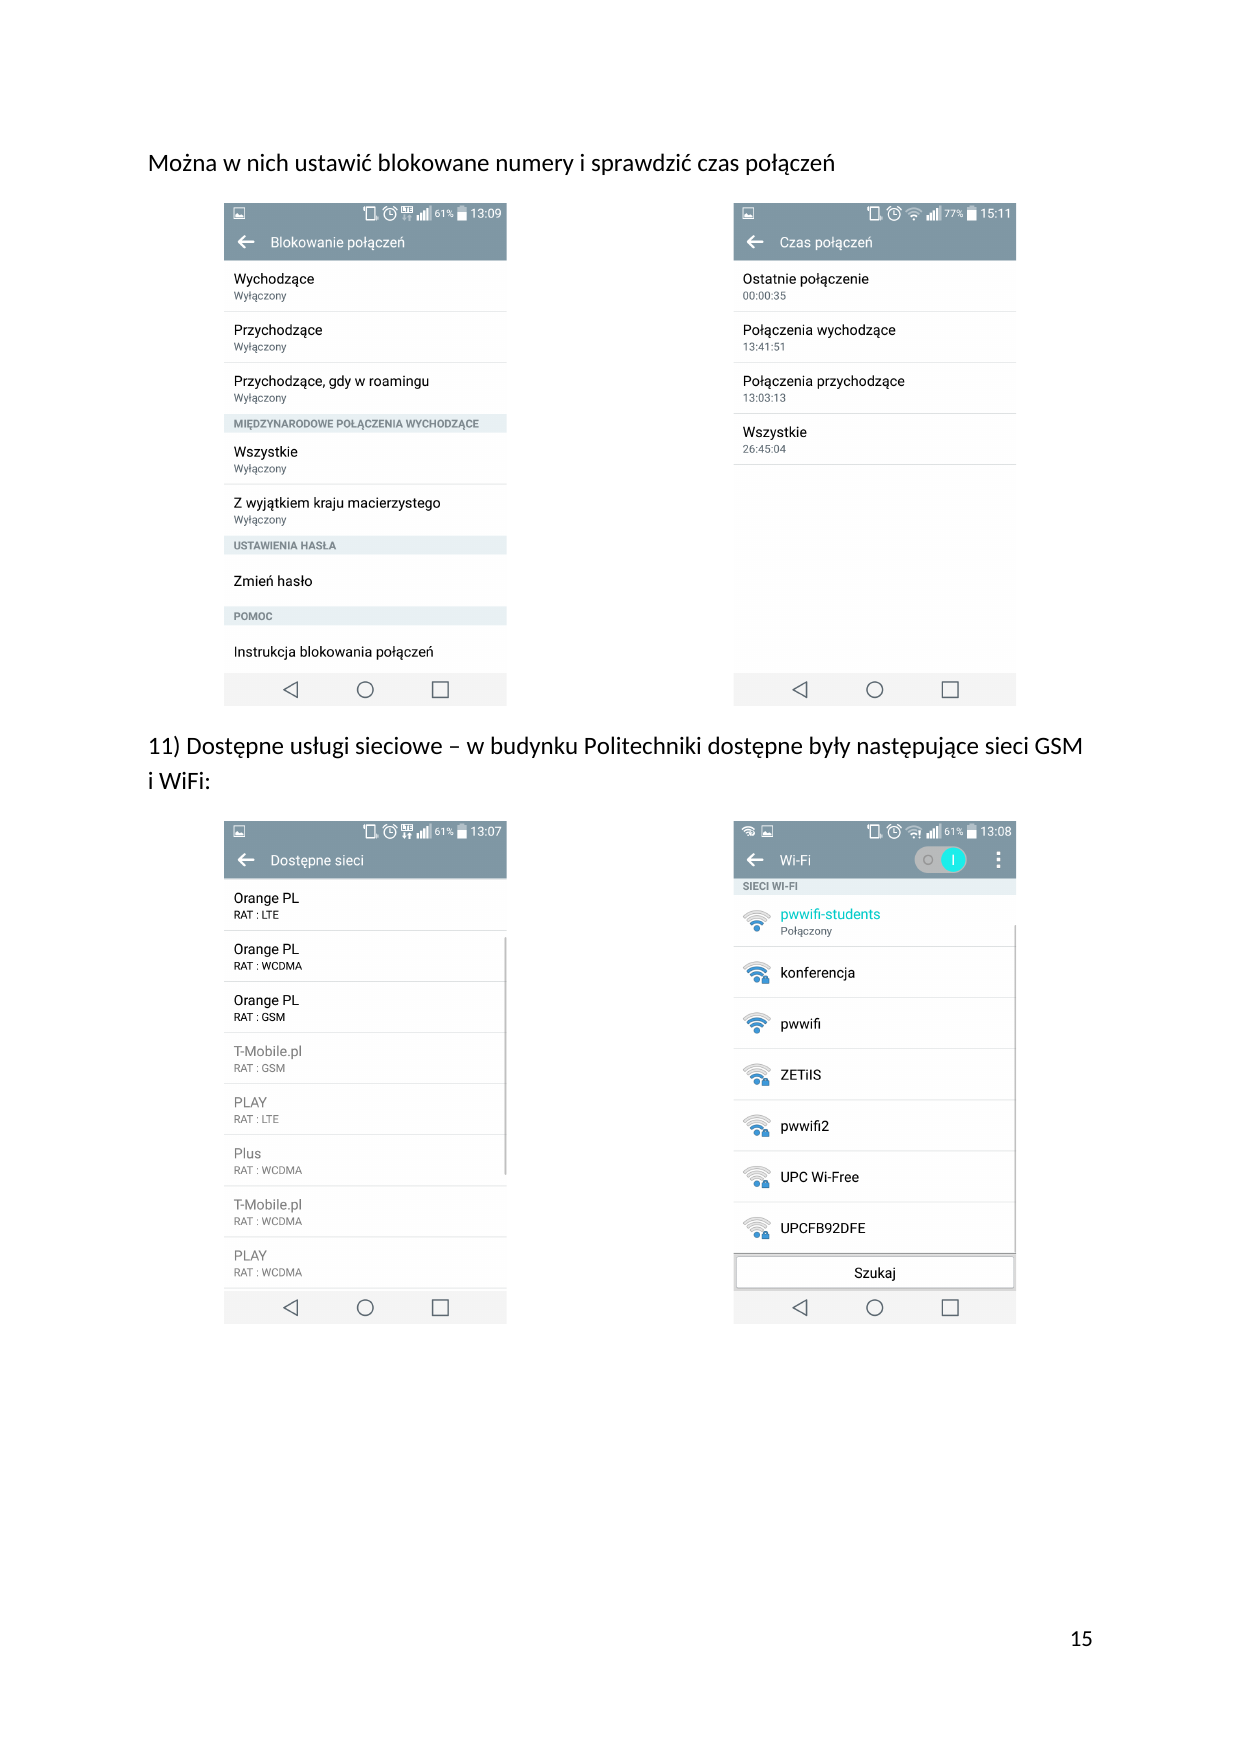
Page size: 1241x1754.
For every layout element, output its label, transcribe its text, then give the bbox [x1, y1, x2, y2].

picture [733, 821, 1017, 1324]
picture [224, 203, 507, 706]
picture [733, 203, 1017, 706]
text Można w nich ustawić blokowane numery i sprawdzić czas połączeń [148, 148, 1093, 178]
picture [224, 821, 507, 1324]
text 11) Dostępne usługi sieciowe – w budynku Politechniki dostępne były następujące sieci GSM i WiFi: [148, 730, 1093, 796]
